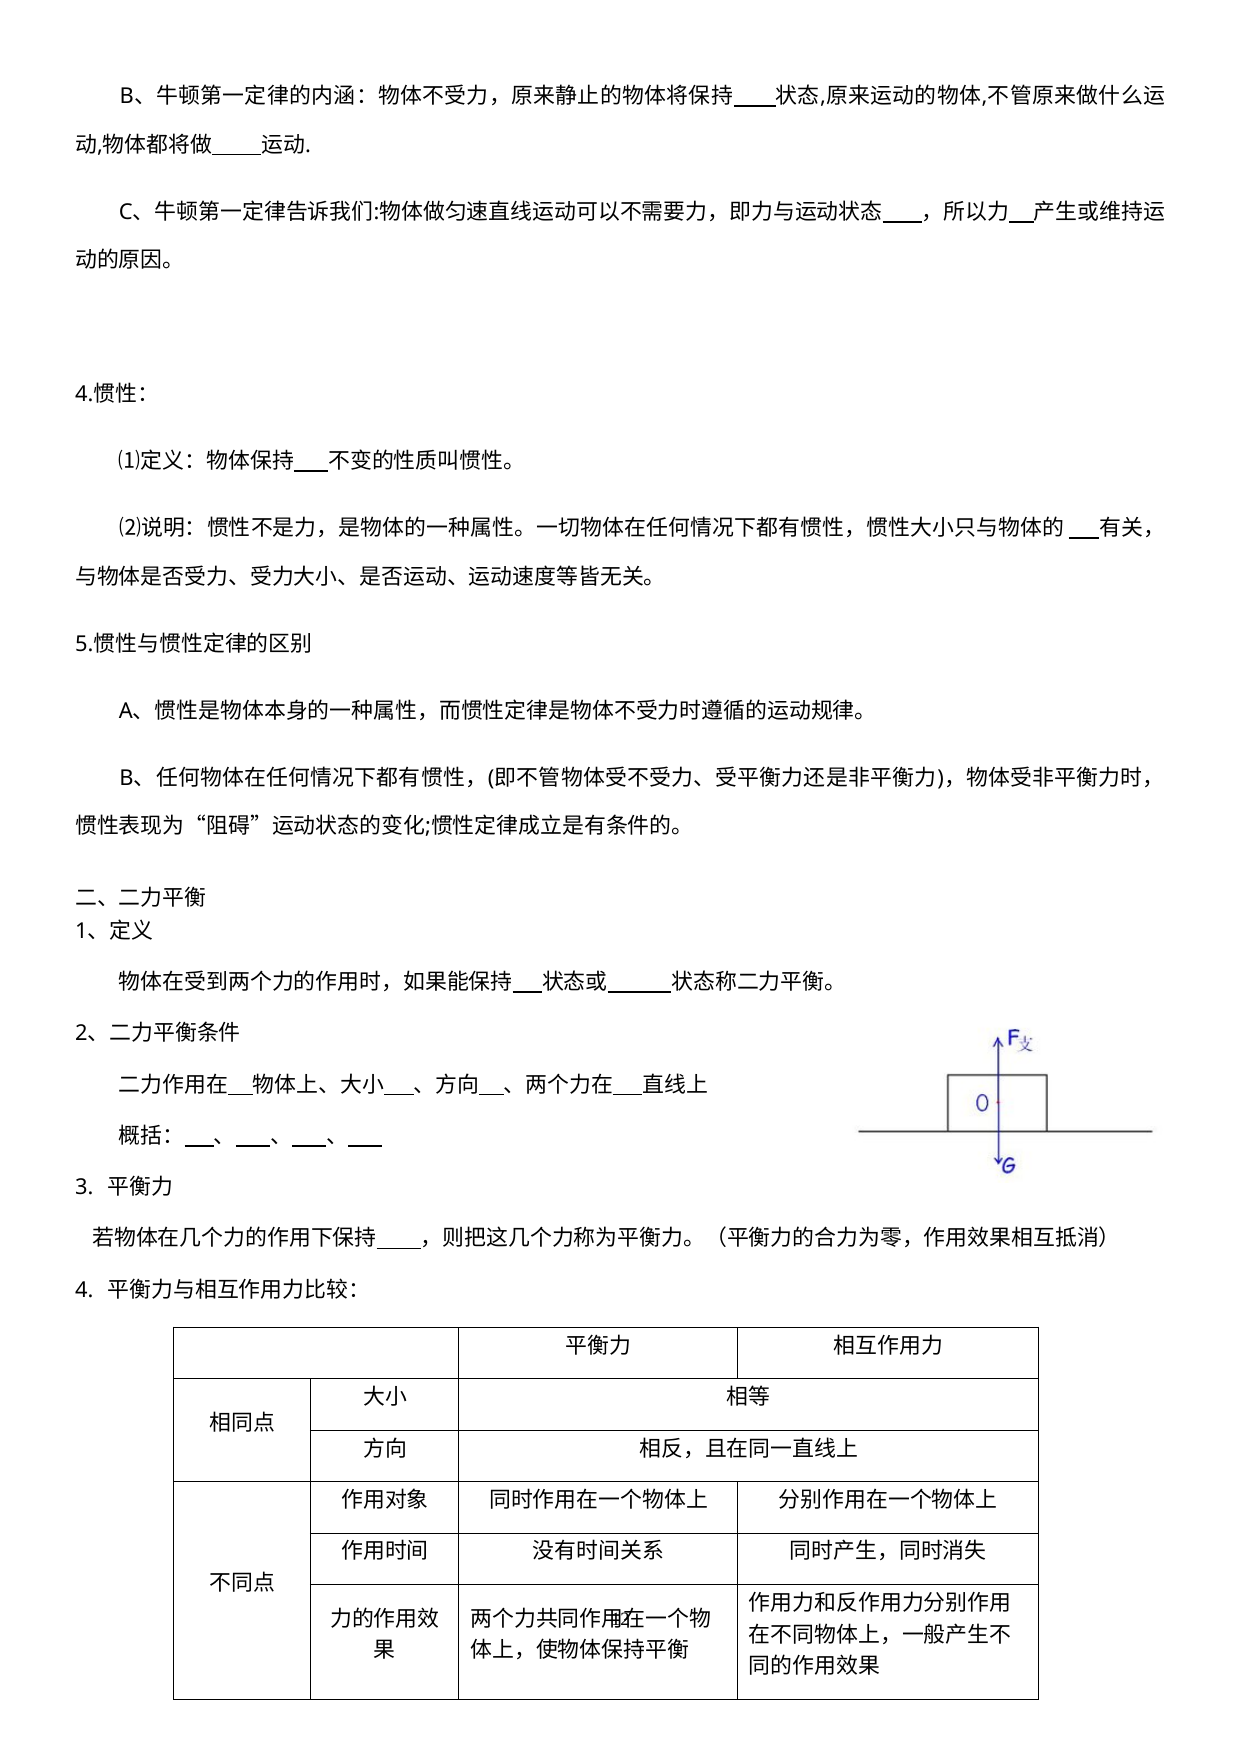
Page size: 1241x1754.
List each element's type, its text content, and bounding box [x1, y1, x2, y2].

text ⑵说明：惯性不是力，是物体的一种属性。一切物体在任何情况下都有惯性，惯性大小只与物体的 有关，与物体是否受力、受力大小、是否运动、运动速度等皆无关。 [75, 509, 1165, 591]
text 物体在受到两个力的作用时，如果能保持 状态或 状态称二力平衡。 [75, 964, 1165, 996]
table_cell 相反，且在同一直线上 [459, 1431, 1038, 1481]
table_cell 不同点 [174, 1482, 310, 1699]
text B、任何物体在任何情况下都有惯性，(即不管物体受不受力、受平衡力还是非平衡力)，物体受非平衡力时，惯性表现为“阻碍”运动状态的变化;惯性定律成立是有条件的。 [75, 759, 1165, 841]
subtitle 二、二力平衡 [75, 880, 1165, 912]
table_cell 相同点 [174, 1379, 310, 1481]
text C、牛顿第一定律告诉我们:物体做匀速直线运动可以不需要力，即力与运动状态 ，所以力 产生或维持运动的原因。 [75, 193, 1165, 274]
list 平衡力与相互作用力比较： [75, 1271, 1165, 1304]
list 平衡力 [75, 1169, 1165, 1201]
text 5.惯性与惯性定律的区别 [75, 625, 1165, 658]
table_cell 没有时间关系 [459, 1534, 737, 1584]
table_header 平衡力 [459, 1328, 737, 1378]
table_cell 作用力和反作用力分别作用在不同物体上，一般产生不同的作用效果 [738, 1585, 1038, 1699]
table_cell 大小 [311, 1379, 458, 1429]
table_cell 方向 [311, 1431, 458, 1481]
text ⑴定义：物体保持 不变的性质叫惯性。 [75, 442, 1165, 475]
table_cell 两个力共同作用在一个物体上，使物体保持平衡 [459, 1585, 737, 1699]
picture [837, 1013, 1176, 1183]
table_cell 作用时间 [311, 1534, 458, 1584]
table_header [174, 1328, 458, 1378]
text 2、二力平衡条件 [75, 1015, 837, 1047]
table_cell 力的作用效果 [311, 1585, 458, 1699]
text B、牛顿第一定律的内涵：物体不受力，原来静止的物体将保持 状态,原来运动的物体,不管原来做什么运动,物体都将做 运动. [75, 77, 1165, 159]
table_cell 同时作用在一个物体上 [459, 1482, 737, 1532]
table_cell 作用对象 [311, 1482, 458, 1532]
text 概括： 、 、 、 [75, 1117, 837, 1150]
table_cell 分别作用在一个物体上 [738, 1482, 1038, 1532]
table_cell 同时产生，同时消失 [738, 1534, 1038, 1584]
text 4.惯性： [75, 375, 1165, 408]
table_header 相互作用力 [738, 1328, 1038, 1378]
text 1、定义 [75, 912, 1165, 945]
text 若物体在几个力的作用下保持 ，则把这几个力称为平衡力。（平衡力的合力为零，作用效果相互抵消） [75, 1220, 1165, 1252]
table_cell 相等 [459, 1379, 1038, 1429]
text 二力作用在 物体上、大小 、方向 、两个力在 直线上 [75, 1066, 837, 1099]
text A、惯性是物体本身的一种属性，而惯性定律是物体不受力时遵循的运动规律。 [75, 692, 1165, 725]
